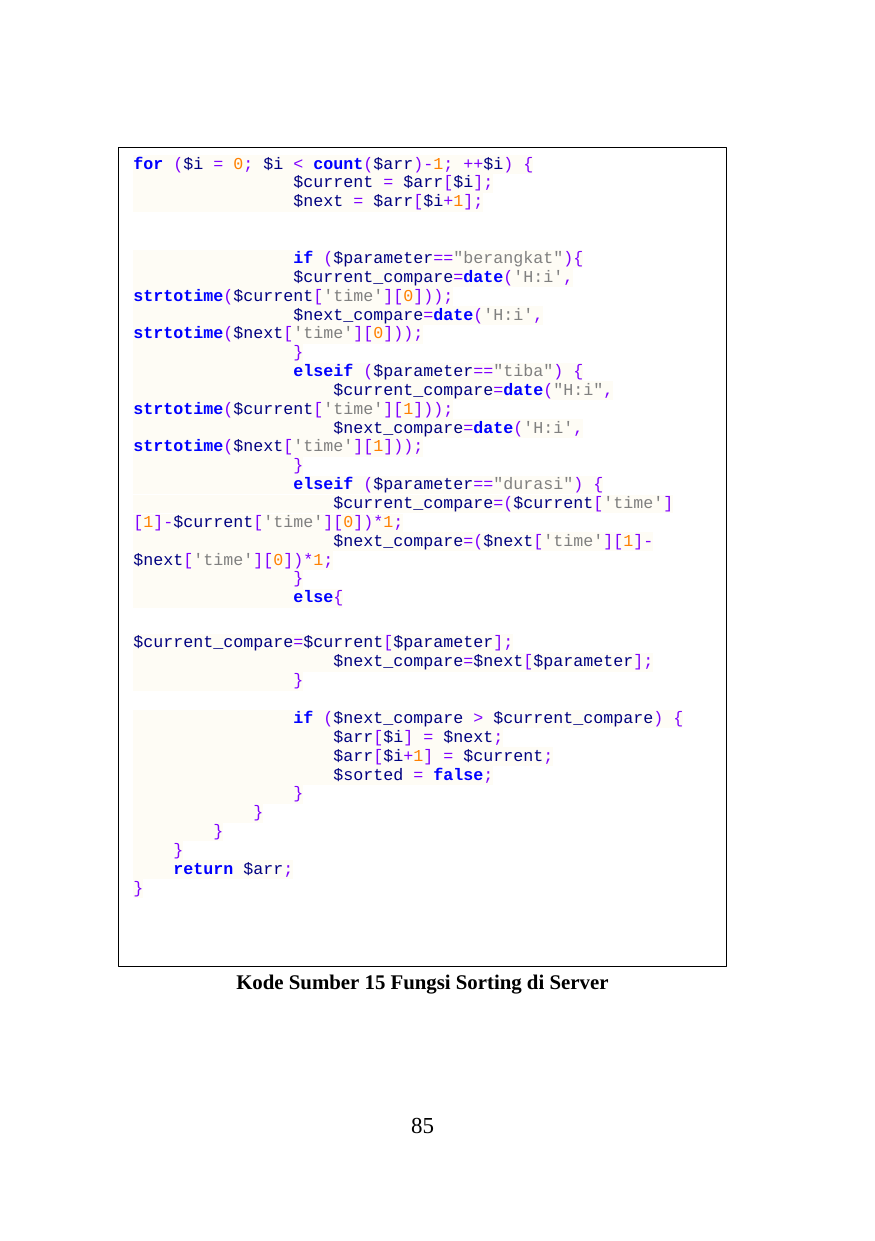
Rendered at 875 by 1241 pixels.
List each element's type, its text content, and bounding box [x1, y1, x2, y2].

text Kode Sumber 15 Fungsi Sorting di Server [118, 970, 726, 994]
